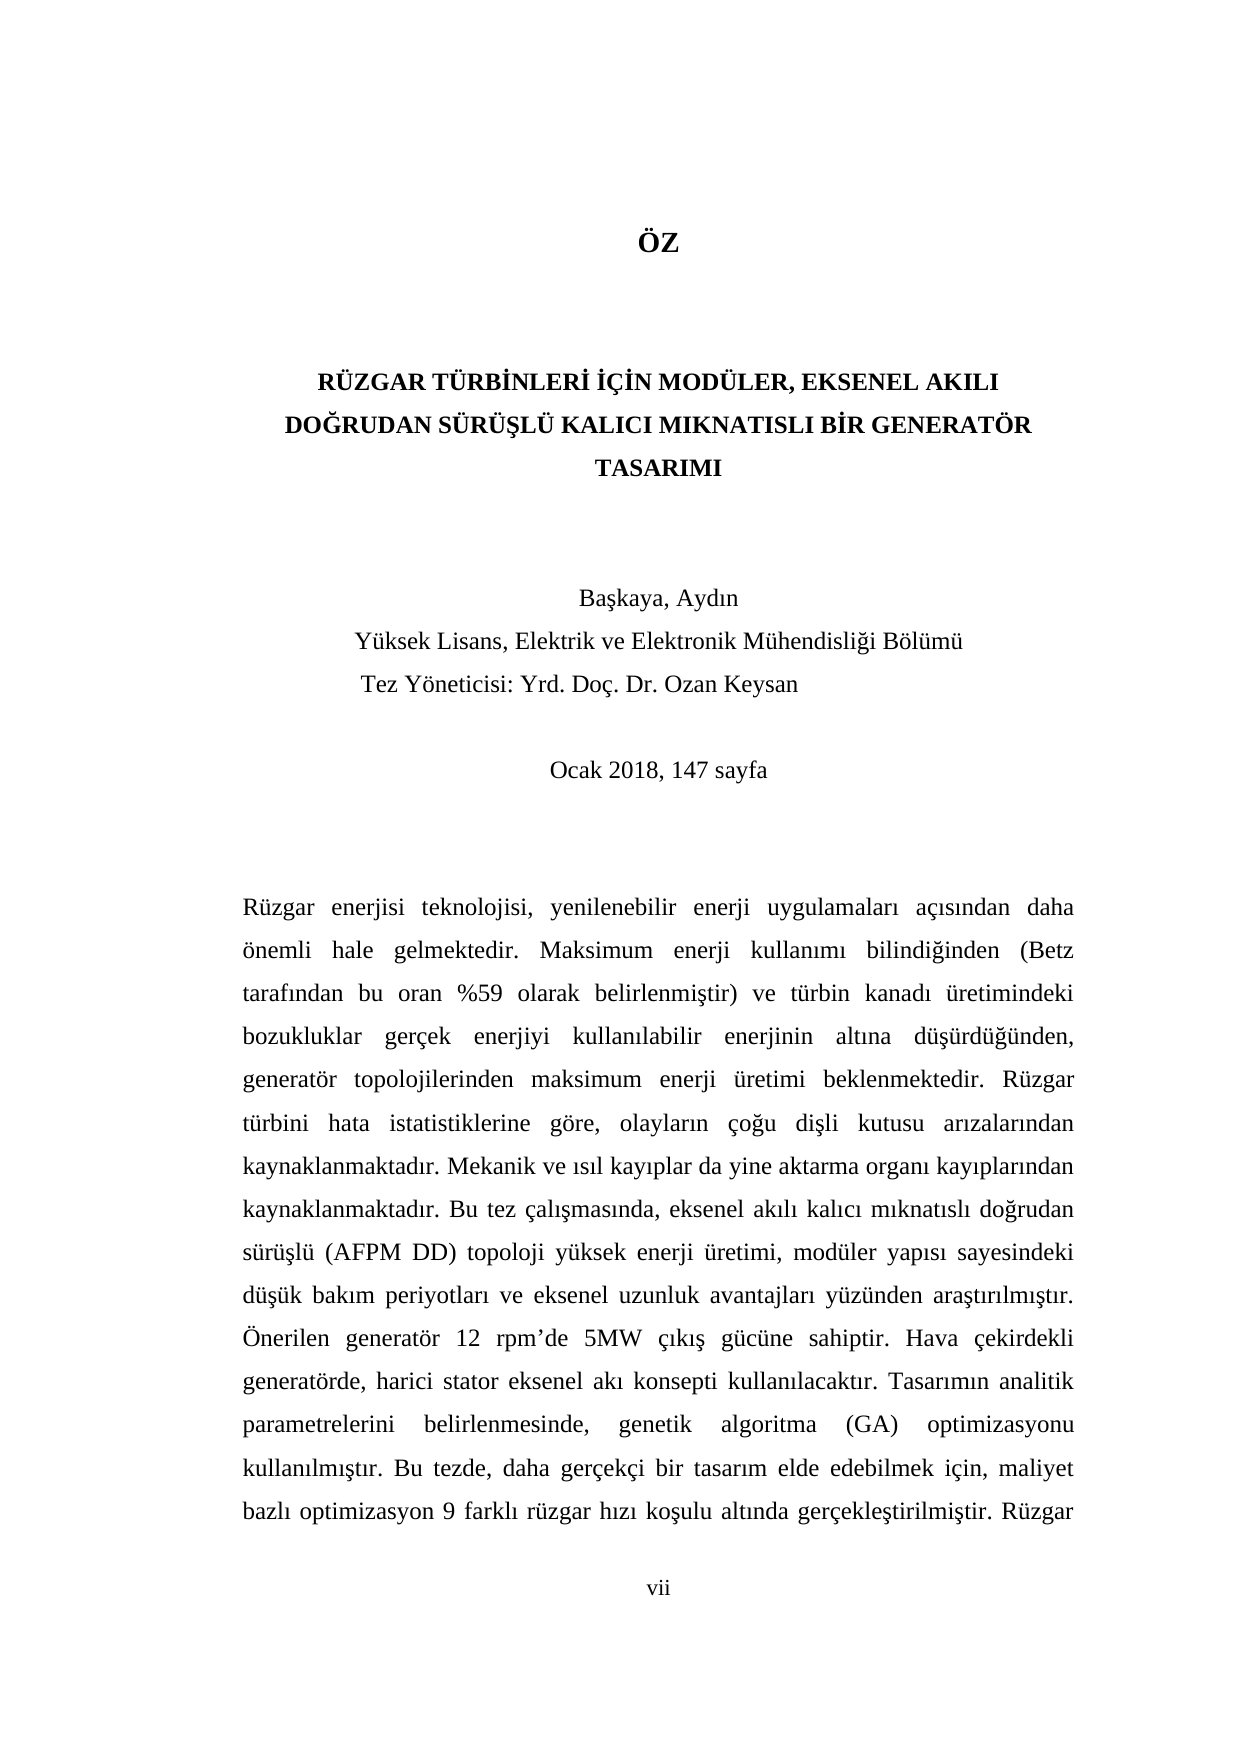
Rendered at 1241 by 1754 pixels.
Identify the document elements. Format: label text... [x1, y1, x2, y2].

text Ocak 2018, 147 sayfa [242, 755, 1075, 784]
text ÖZ [242, 225, 1075, 258]
text Başkaya, Aydın [242, 583, 1075, 611]
text Tez Yöneticisi: Yrd. Doç. Dr. Ozan Keysan [360, 669, 1075, 698]
text Yüksek Lisans, Elektrik ve Elektronik Mühendisliği Bölümü [242, 626, 1075, 654]
text RÜZGAR TÜRBİNLERİ İÇİN MODÜLER, EKSENEL AKILI DOĞRUDAN SÜRÜŞLÜ KALICI MIKNATISLI BİR GENERATÖR TASARIMI [242, 367, 1075, 482]
